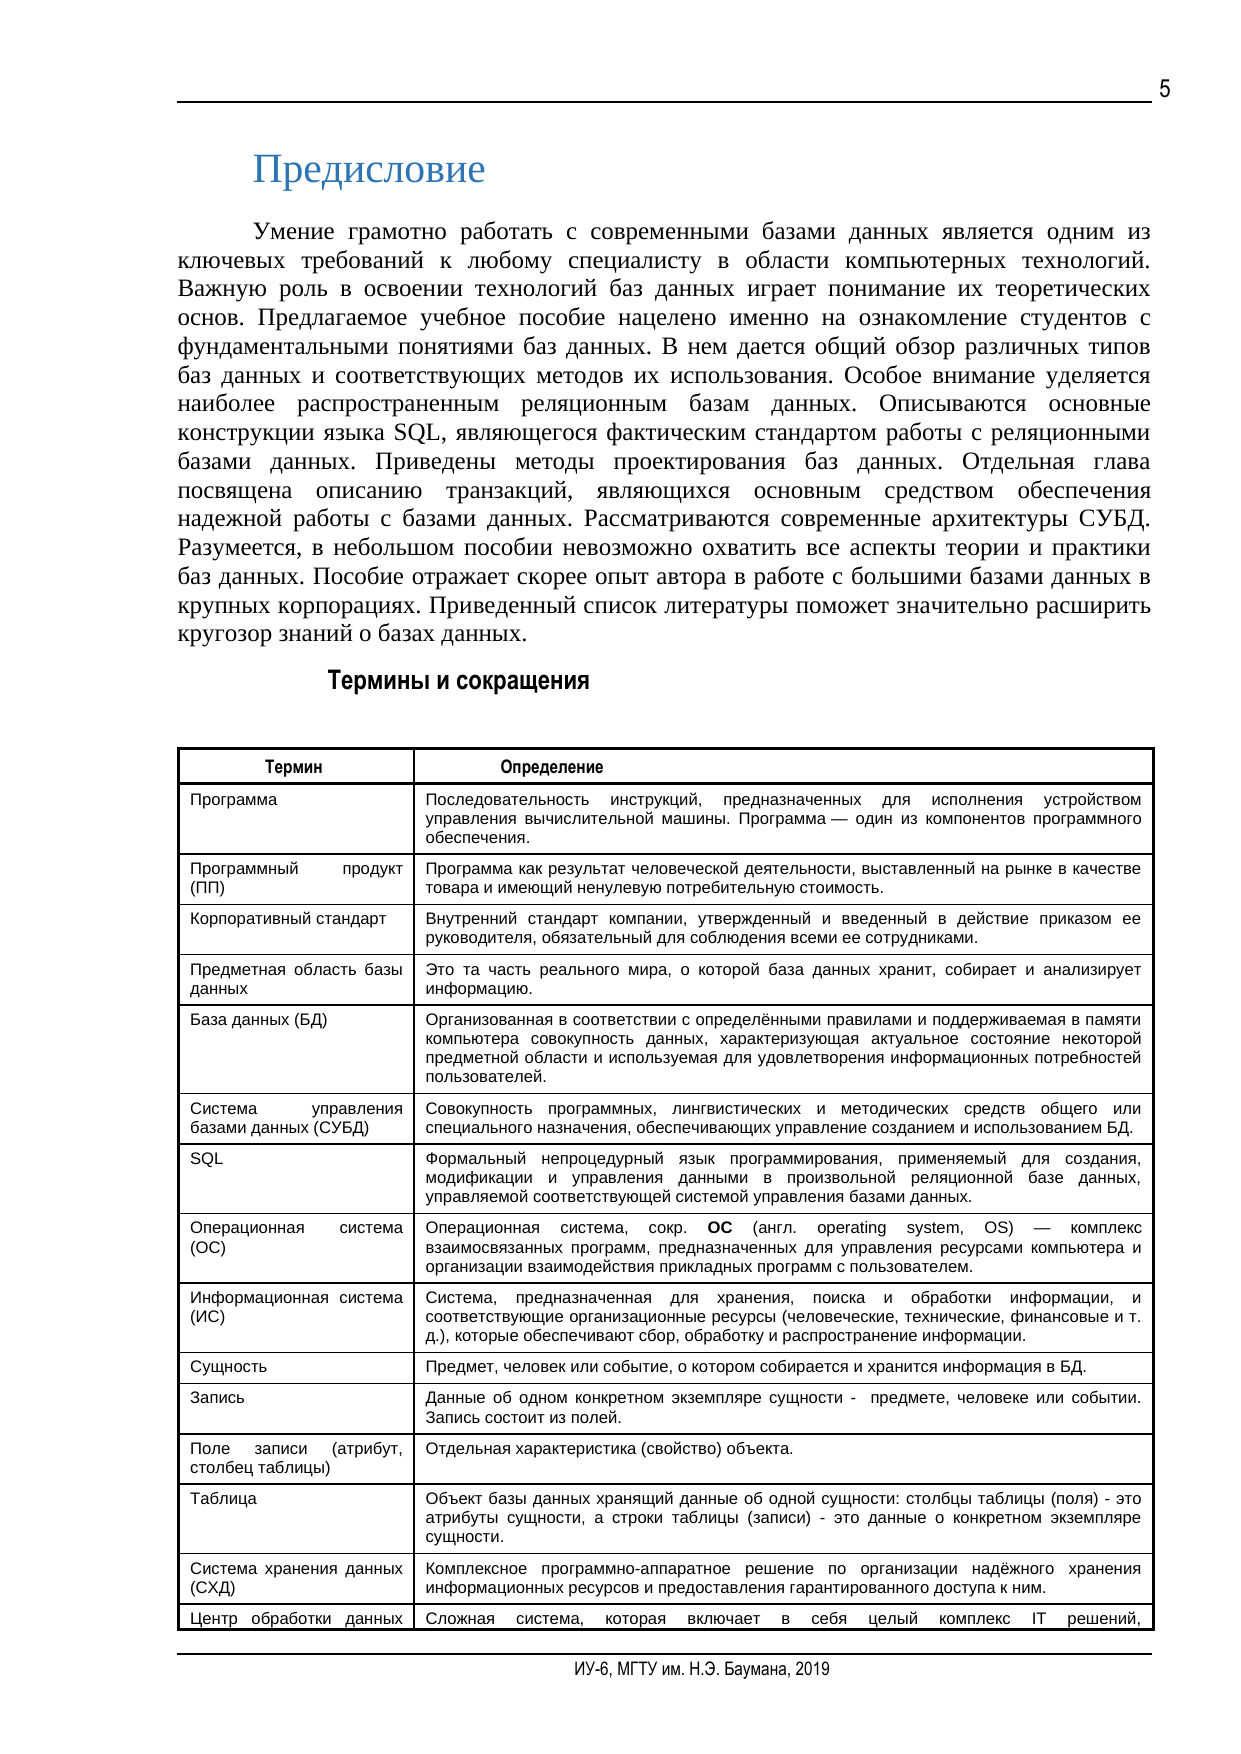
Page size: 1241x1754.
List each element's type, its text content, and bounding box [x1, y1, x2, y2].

table_cell Система хранения данных (СХД) [180, 1554, 413, 1603]
table_cell Организованная в соответствии с определёнными правилами и поддерживаемая в памяти компьютера совокупность данных, характеризующая актуальное состояние некоторой предметной области и используемая для удовлетворения информационных потребностей пользователей. [415, 1006, 1152, 1093]
subtitle Термины и сокращения [252, 664, 1152, 695]
table_header Определение [415, 750, 1152, 782]
table_cell Операционная система (ОС) [180, 1214, 413, 1282]
table_cell SQL [180, 1145, 413, 1212]
table_cell Программа как результат человеческой деятельности, выставленный на рынке в качестве товара и имеющий ненулевую потребительную стоимость. [415, 855, 1152, 903]
table_cell Информационная система (ИС) [180, 1284, 413, 1351]
table_header Термин [180, 750, 413, 782]
table_cell Внутренний стандарт компании, утвержденный и введенный в действие приказом ее руководителя, обязательный для соблюдения всеми ее сотрудниками. [415, 905, 1152, 954]
table_cell Таблица [180, 1485, 413, 1553]
table_cell Совокупность программных, лингвистических и методических средств общего или специального назначения, обеспечивающих управление созданием и использованием БД. [415, 1094, 1152, 1143]
table_cell Программа [180, 785, 413, 853]
table_cell Корпоративный стандарт [180, 905, 413, 954]
text Умение грамотно работать с современными базами данных является одним из ключевых требований к любому специалисту в области компьютерных технологий. Важную роль в освоении технологий баз данных играет понимание их теоретических основ. Предлагаемое учебное пособие нацелено именно на ознакомление студентов с фундаментальными понятиями баз данных. В нем дается общий обзор различных типов баз данных и соответствующих методов их использования. Особое внимание уделяется наиболее распространенным реляционным базам данных. Описываются основные конструкции языка SQL, являющегося фактическим стандартом работы с реляционными базами данных. Приведены методы проектирования баз данных. Отдельная глава посвящена описанию транзакций, являющихся основным средством обеспечения надежной работы с базами данных. Рассматриваются современные архитектуры СУБД. Разумеется, в небольшом пособии невозможно охватить все аспекты теории и практики баз данных. Пособие отражает скорее опыт автора в работе с большими базами данных в крупных корпорациях. Приведенный список литературы поможет значительно расширить кругозор знаний о базах данных. [177, 216, 1152, 647]
subtitle Предисловие [252, 143, 1152, 191]
table_cell Отдельная характеристика (свойство) объекта. [415, 1435, 1152, 1483]
table_cell Система, предназначенная для хранения, поиска и обработки информации, и соответствующие организационные ресурсы (человеческие, технические, финансовые и т. д.), которые обеспечивают сбор, обработку и распространение информации. [415, 1284, 1152, 1351]
table_cell Поле записи (атрибут, столбец таблицы) [180, 1435, 413, 1483]
table_cell Комплексное программно-аппаратное решение по организации надёжного хранения информационных ресурсов и предоставления гарантированного доступа к ним. [415, 1554, 1152, 1603]
table_cell Предмет, человек или событие, о котором собирается и хранится информация в БД. [415, 1353, 1152, 1383]
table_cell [180, 1605, 413, 1628]
table_cell Последовательность инструкций, предназначенных для исполнения устройством управления вычислительной машины. Программа — один из компонентов программного обеспечения. [415, 785, 1152, 853]
table_cell Объект базы данных хранящий данные об одной сущности: столбцы таблицы (поля) - это атрибуты сущности, а строки таблицы (записи) - это данные о конкретном экземпляре сущности. [415, 1485, 1152, 1553]
table_cell Формальный непроцедурный язык программирования, применяемый для создания, модификации и управления данными в произвольной реляционной базе данных, управляемой соответствующей системой управления базами данных. [415, 1145, 1152, 1212]
table_cell База данных (БД) [180, 1006, 413, 1093]
table_cell Программный продукт (ПП) [180, 855, 413, 903]
table_cell Сущность [180, 1353, 413, 1383]
table_cell Запись [180, 1384, 413, 1433]
table_cell Система управления базами данных (СУБД) [180, 1094, 413, 1143]
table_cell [415, 1605, 1152, 1628]
table_cell Предметная область базы данных [180, 955, 413, 1004]
table_cell Данные об одном конкретном экземпляре сущности - предмете, человеке или событии. Запись состоит из полей. [415, 1384, 1152, 1433]
table_cell Операционная система, сокр. ОС (англ. operating system, OS) — комплекс взаимосвязанных программ, предназначенных для управления ресурсами компьютера и организации взаимодействия прикладных программ с пользователем. [415, 1214, 1152, 1282]
table_cell Это та часть реального мира, о которой база данных хранит, собирает и анализирует информацию. [415, 955, 1152, 1004]
